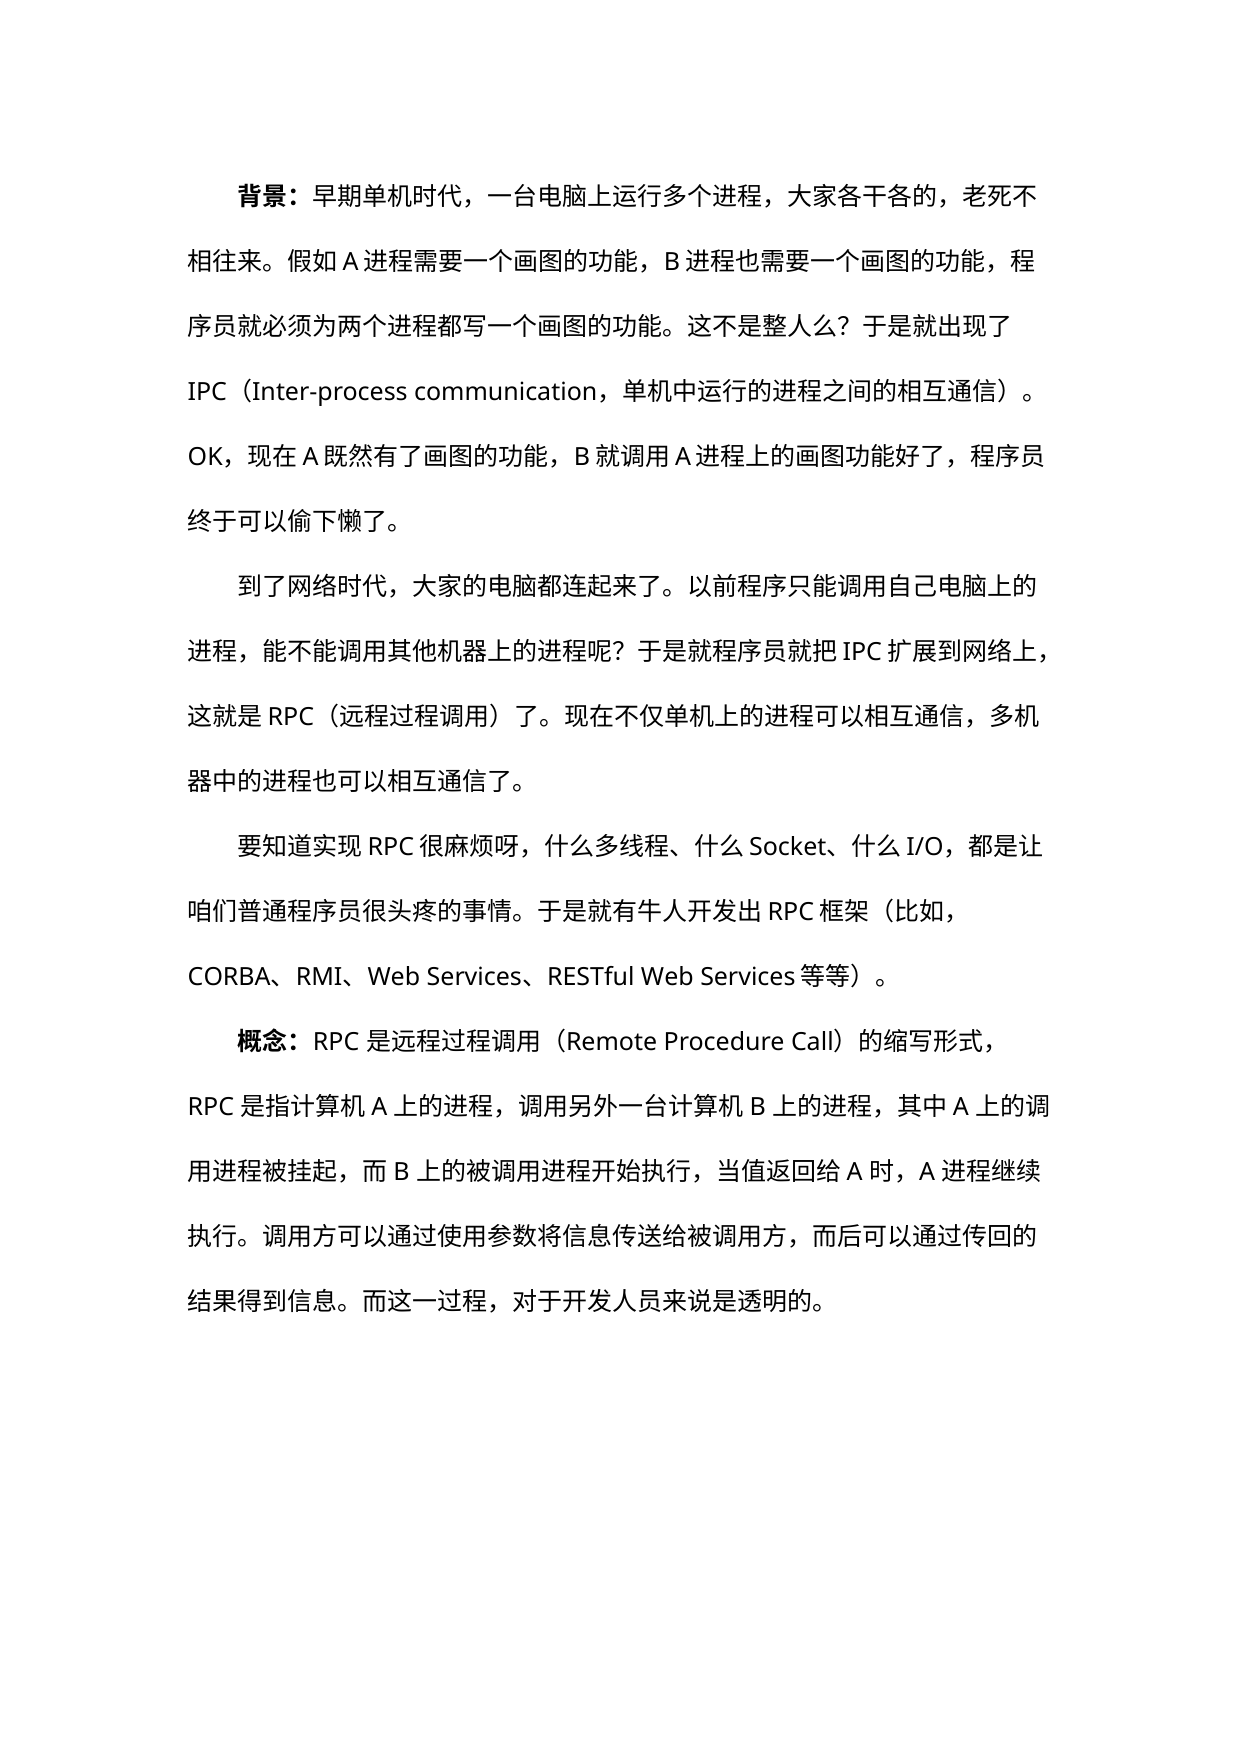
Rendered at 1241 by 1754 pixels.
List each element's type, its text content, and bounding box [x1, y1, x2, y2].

text 要知道实现RPC很麻烦呀，什么多线程、什么Socket、什么I/O，都是让咱们普通程序员很头疼的事情。于是就有牛人开发出RPC框架（比如，CORBA、RMI、Web Services、RESTful Web Services等等）。 [187, 812, 1053, 1007]
text 背景：早期单机时代，一台电脑上运行多个进程，大家各干各的，老死不相往来。假如A进程需要一个画图的功能，B进程也需要一个画图的功能，程序员就必须为两个进程都写一个画图的功能。这不是整人么？于是就出现了IPC（Inter-process communication，单机中运行的进程之间的相互通信）。OK，现在A既然有了画图的功能，B就调用A进程上的画图功能好了，程序员终于可以偷下懒了。 [187, 162, 1053, 552]
text 概念：RPC 是远程过程调用（Remote Procedure Call）的缩写形式，RPC 是指计算机 A 上的进程，调用另外一台计算机 B 上的进程，其中 A 上的调用进程被挂起，而 B 上的被调用进程开始执行，当值返回给 A 时，A 进程继续执行。调用方可以通过使用参数将信息传送给被调用方，而后可以通过传回的结果得到信息。而这一过程，对于开发人员来说是透明的。 [187, 1007, 1053, 1332]
text 到了网络时代，大家的电脑都连起来了。以前程序只能调用自己电脑上的进程，能不能调用其他机器上的进程呢？于是就程序员就把IPC扩展到网络上，这就是RPC（远程过程调用）了。现在不仅单机上的进程可以相互通信，多机器中的进程也可以相互通信了。 [187, 552, 1053, 812]
